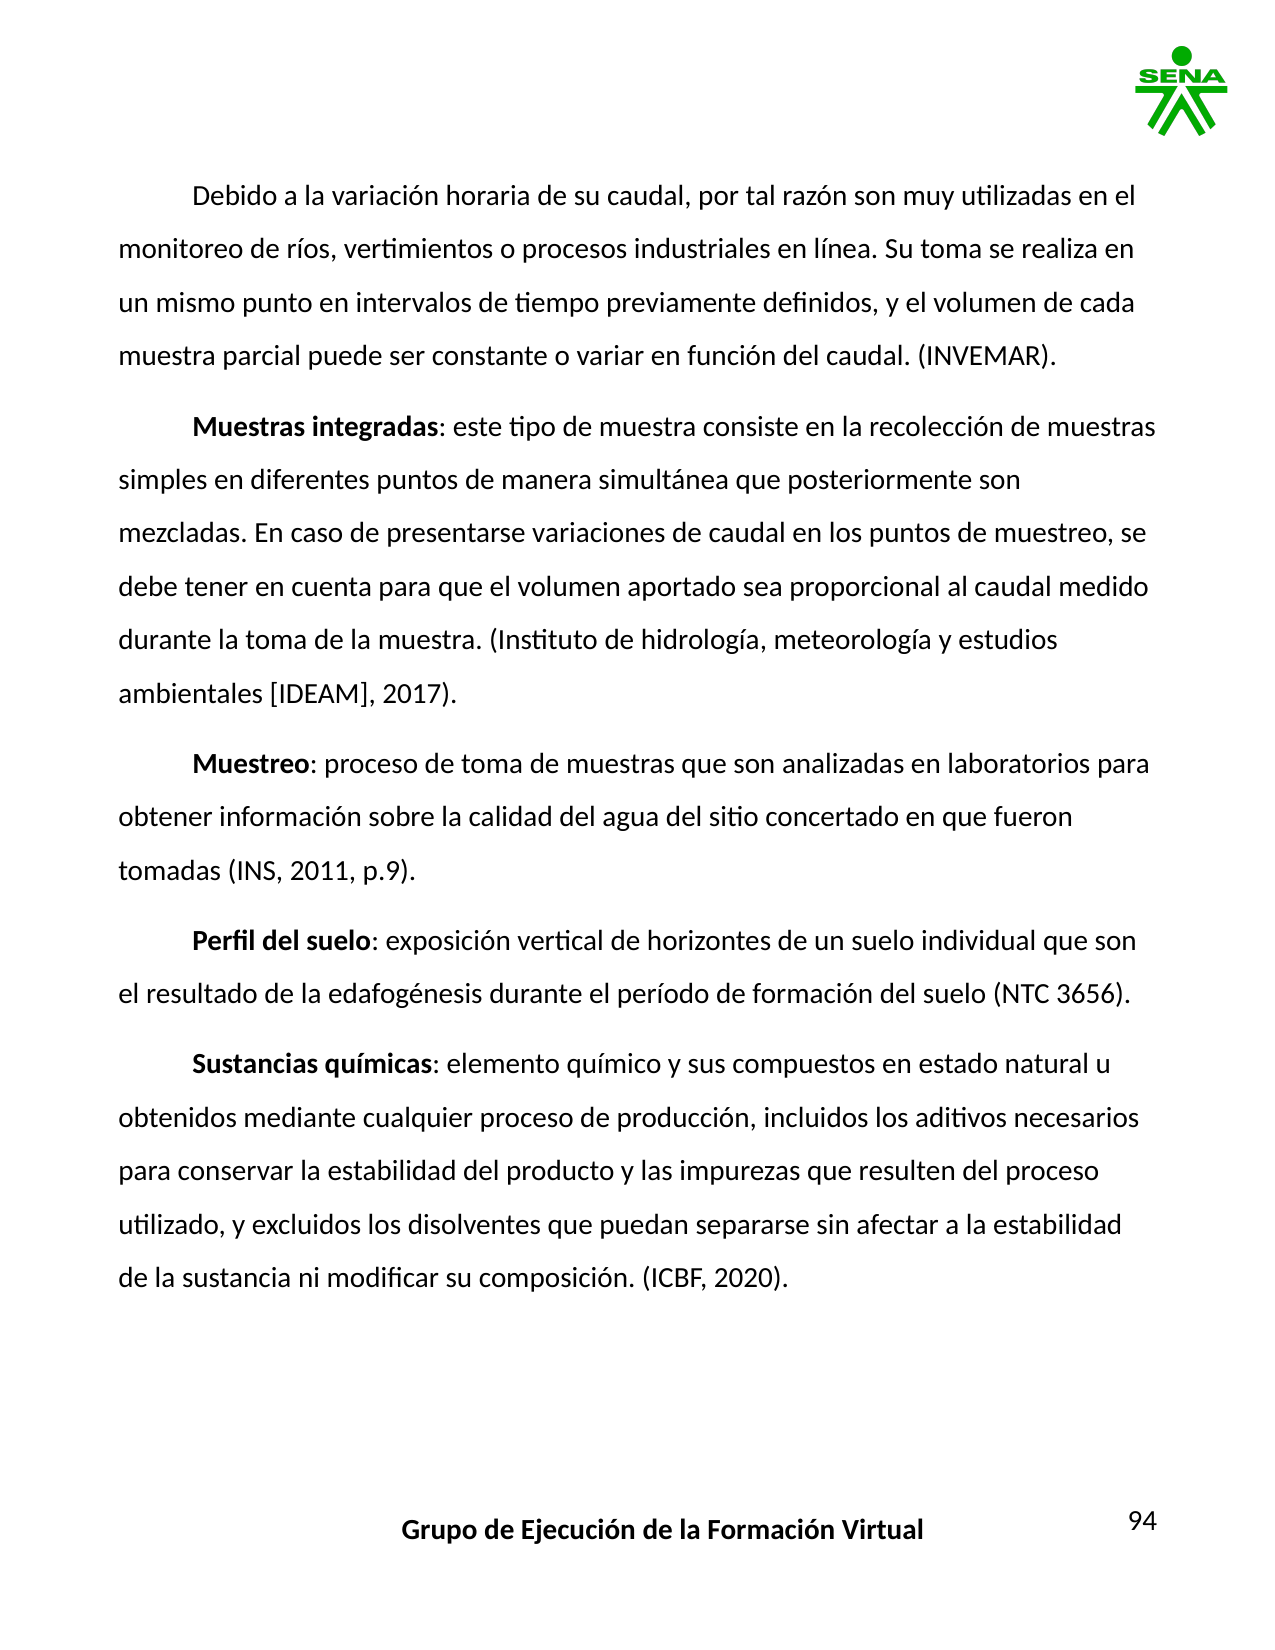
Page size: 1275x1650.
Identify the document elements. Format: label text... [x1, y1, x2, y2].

picture [1135, 46, 1228, 136]
text Sustancias químicas: elemento químico y sus compuestos en estado natural u obtenidos mediante cualquier proceso de producción, incluidos los aditivos necesarios para conservar la estabilidad del producto y las impurezas que resulten del proceso utilizado, y excluidos los disolventes que puedan separarse sin afectar a la estabilidad de la sustancia ni modificar su composición. (ICBF, 2020). [118, 1045, 1157, 1295]
text Muestreo: proceso de toma de muestras que son analizadas en laboratorios para obtener información sobre la calidad del agua del sitio concertado en que fueron tomadas (INS, 2011, p.9). [118, 745, 1157, 887]
text Muestras integradas: este tipo de muestra consiste en la recolección de muestras simples en diferentes puntos de manera simultánea que posteriormente son mezcladas. En caso de presentarse variaciones de caudal en los puntos de muestreo, se debe tener en cuenta para que el volumen aportado sea proporcional al caudal medido durante la toma de la muestra. (Instituto de hidrología, meteorología y estudios ambientales [IDEAM], 2017). [118, 408, 1157, 710]
text Debido a la variación horaria de su caudal, por tal razón son muy utilizadas en el monitoreo de ríos, vertimientos o procesos industriales en línea. Su toma se realiza en un mismo punto en intervalos de tiempo previamente definidos, y el volumen de cada muestra parcial puede ser constante o variar en función del caudal. (INVEMAR). [118, 177, 1157, 373]
text Perfil del suelo: exposición vertical de horizontes de un suelo individual que son el resultado de la edafogénesis durante el período de formación del suelo (NTC 3656). [118, 922, 1157, 1011]
